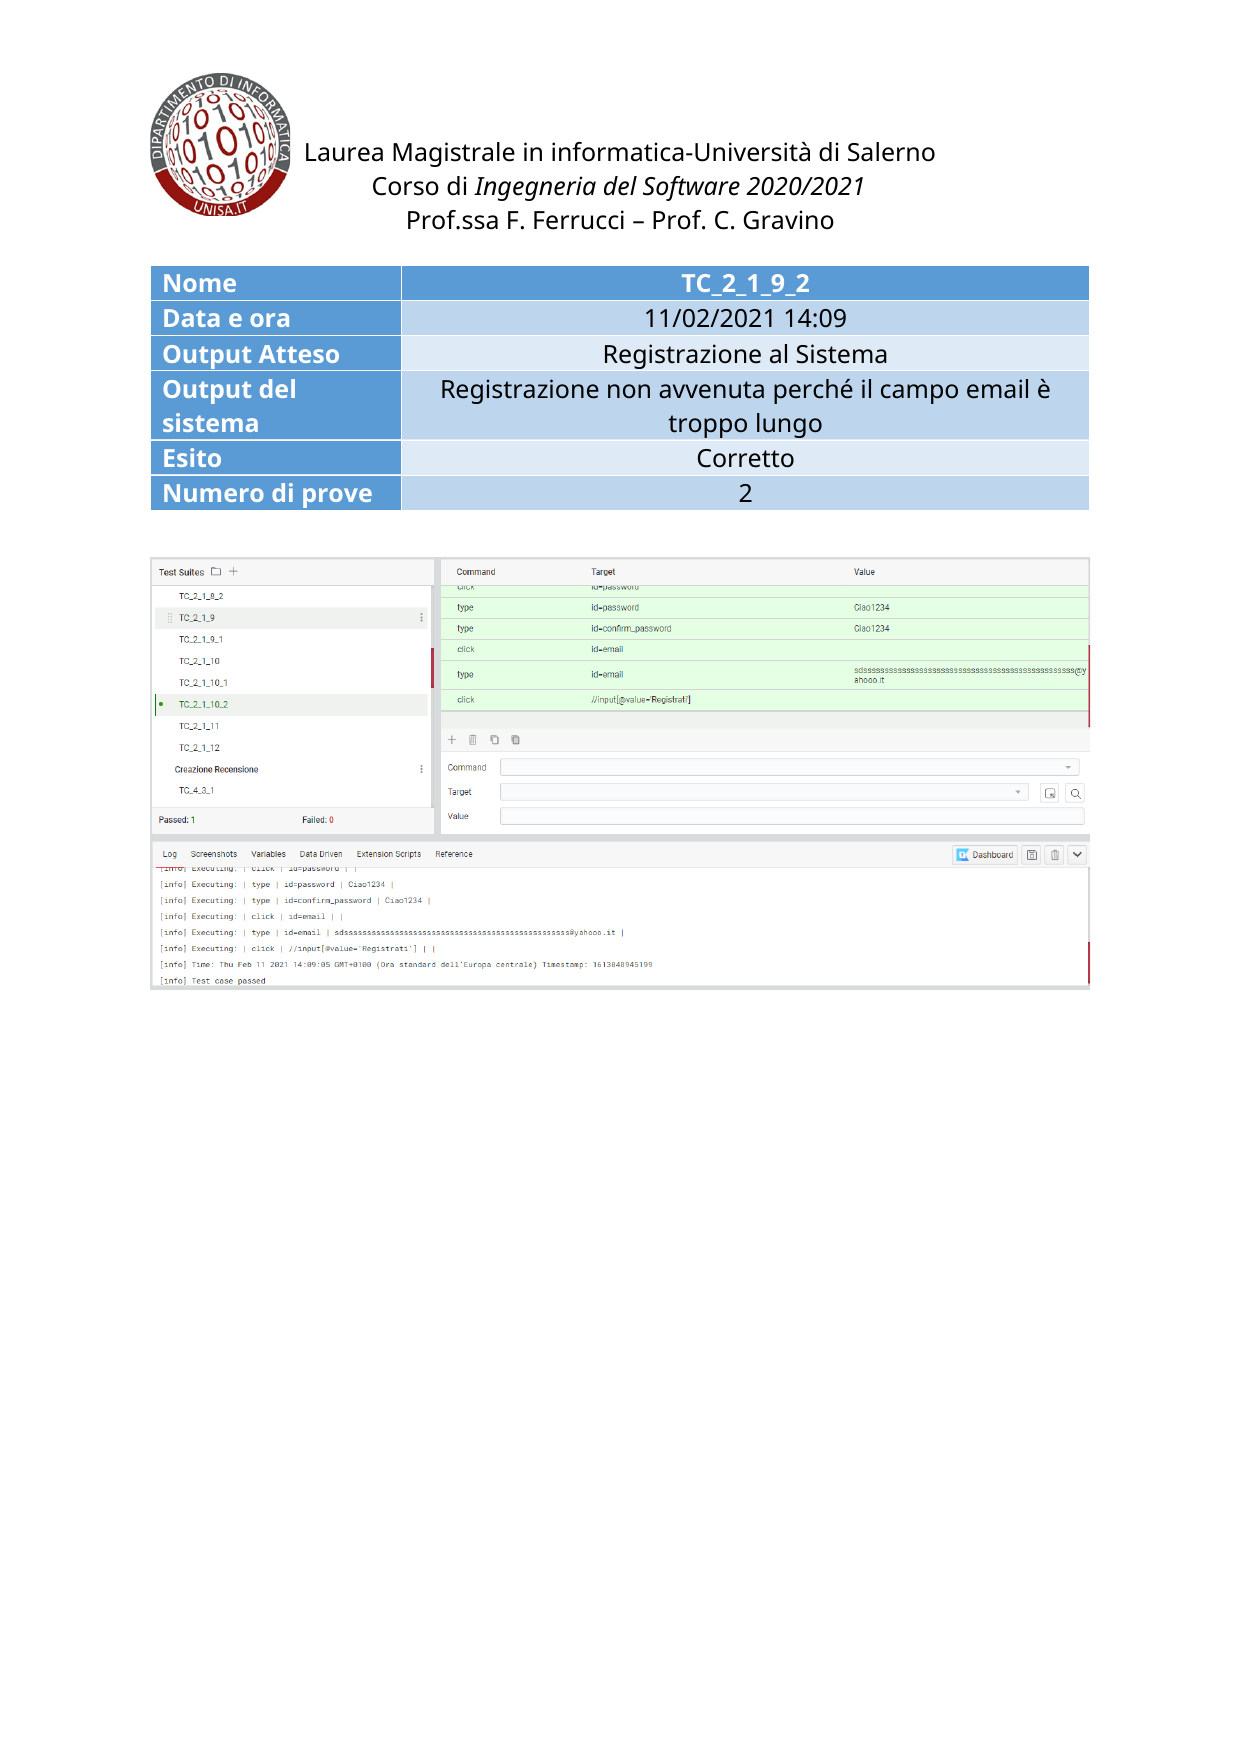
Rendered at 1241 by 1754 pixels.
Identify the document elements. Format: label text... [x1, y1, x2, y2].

table_header TC_2_1_9_2 [402, 266, 1089, 300]
picture [149, 73, 290, 215]
table_cell 2 [402, 476, 1089, 510]
picture [150, 557, 1091, 990]
table_cell Corretto [402, 441, 1089, 474]
table_header Nome [151, 266, 401, 300]
table_cell Numero di prove [151, 476, 401, 510]
table_cell Registrazione al Sistema [402, 336, 1089, 370]
table_cell Output del sistema [151, 371, 401, 439]
table_cell Registrazione non avvenuta perché il campo email è troppo lungo [402, 371, 1089, 439]
table_cell Data e ora [151, 301, 401, 335]
table_cell Output Atteso [151, 336, 401, 370]
table_cell Esito [151, 441, 401, 474]
table_cell 11/02/2021 14:09 [402, 301, 1089, 335]
